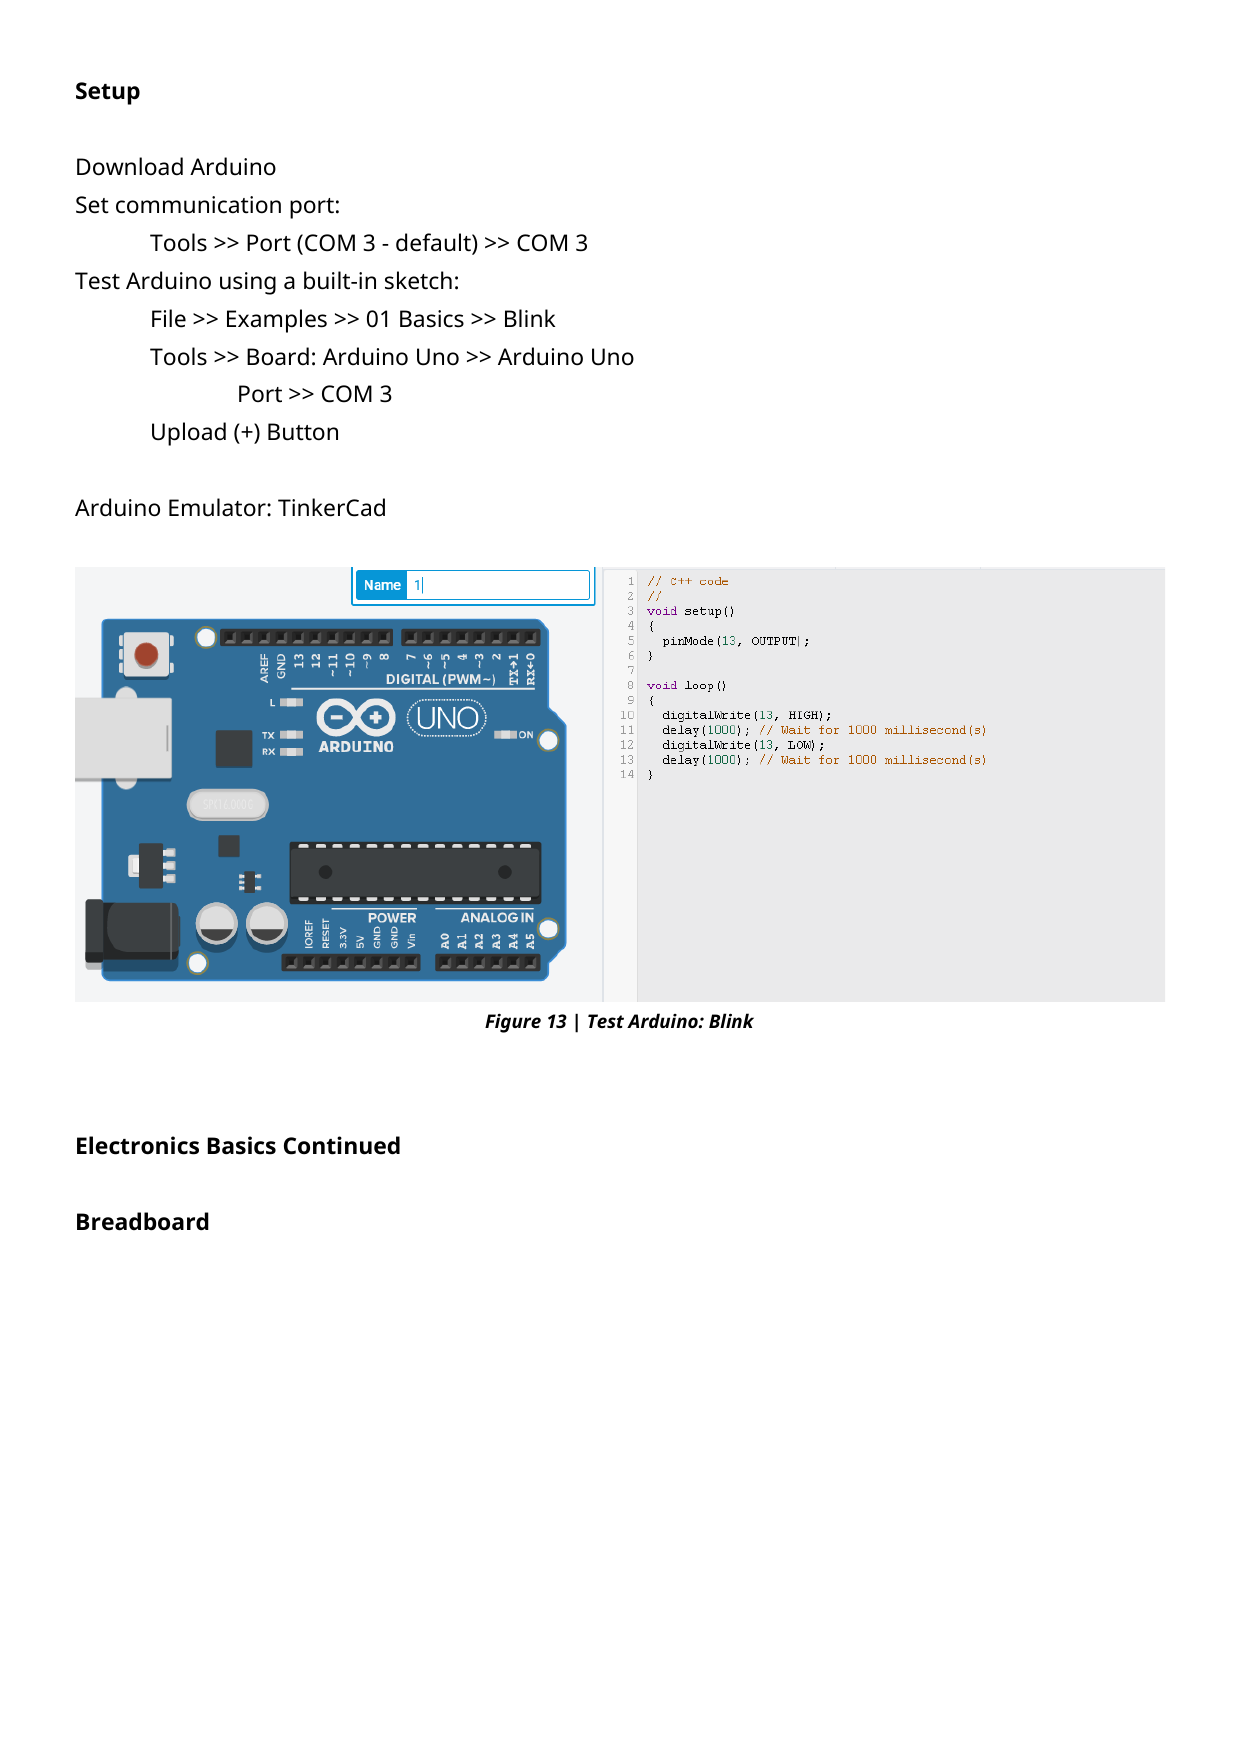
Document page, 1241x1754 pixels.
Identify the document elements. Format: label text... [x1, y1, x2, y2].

picture [75, 567, 1166, 1002]
text Tools >> Port (COM 3 - default) >> COM 3 [75, 227, 1165, 258]
text Download Arduino [75, 151, 1165, 182]
text File >> Examples >> 01 Basics >> Blink [75, 302, 1165, 334]
text Port >> COM 3 [75, 378, 1165, 409]
text Upload (+) Button [75, 416, 1165, 447]
text Figure | Test Arduino: Blink [75, 1008, 1165, 1033]
picture [354, 567, 593, 603]
text Setup [75, 75, 1165, 106]
text Arduino Emulator: TinkerCad [75, 492, 1165, 523]
text Tools >> Board: Arduino Uno >> Arduino Uno [75, 340, 1165, 372]
text Electronics Basics Continued [75, 1130, 1165, 1161]
text Set communication port: [75, 189, 1165, 220]
text Breadboard [75, 1206, 1165, 1237]
text Test Arduino using a built-in sketch: [75, 264, 1165, 296]
